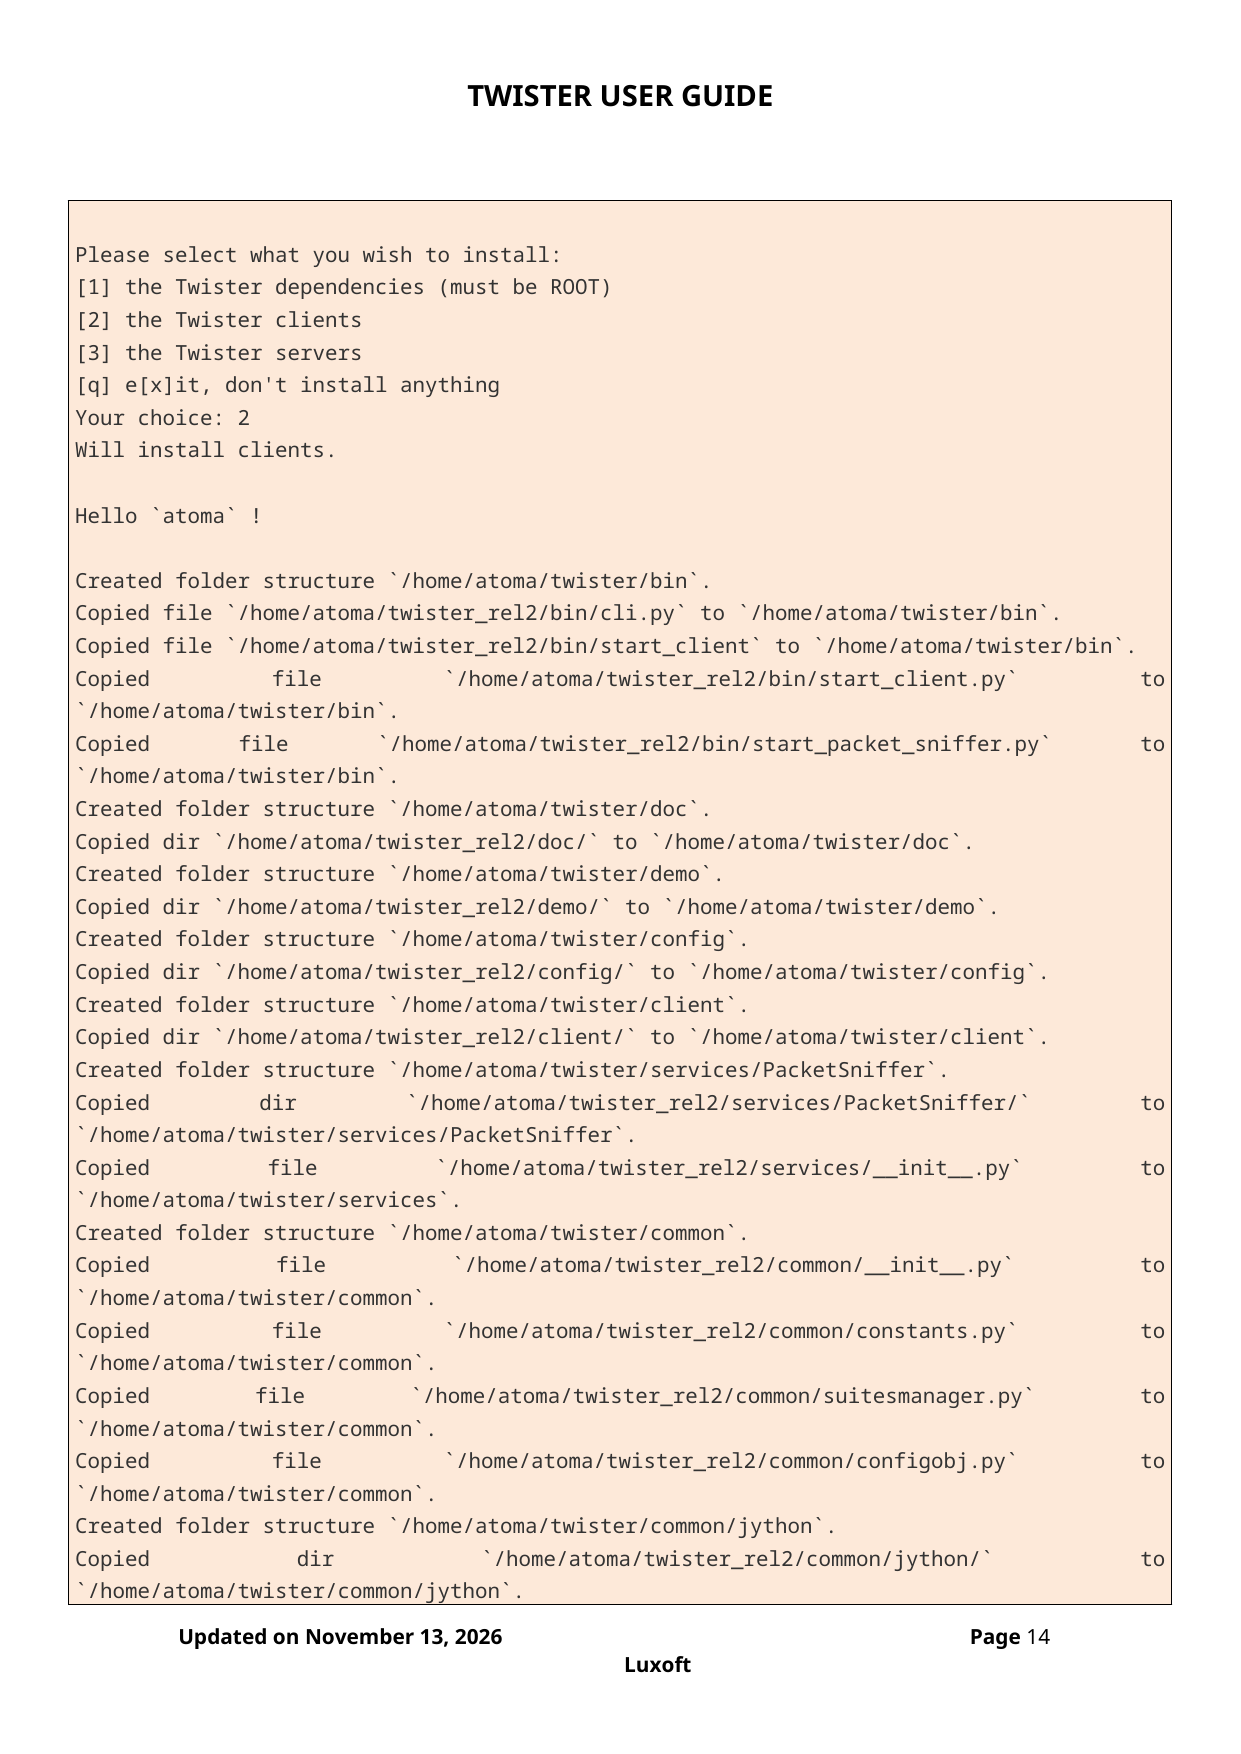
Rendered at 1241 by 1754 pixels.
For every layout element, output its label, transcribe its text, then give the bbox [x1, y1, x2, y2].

text Copied file `/home/atoma/twister_rel2/bin/start_packet_sniffer.py` to `/home/atoma/twister/bin`. [69, 722, 1171, 787]
text [2] the Twister clients [69, 298, 1171, 330]
text Copied file `/home/atoma/twister_rel2/common/configobj.py` to `/home/atoma/twister/common`. [69, 1439, 1171, 1504]
text Copied file `/home/atoma/twister_rel2/common/constants.py` to `/home/atoma/twister/common`. [69, 1308, 1171, 1374]
text [q] e[x]it, don't install anything [69, 363, 1171, 396]
text Created folder structure `/home/atoma/twister/services/PacketSniffer`. [69, 1048, 1171, 1080]
text Copied dir `/home/atoma/twister_rel2/services/PacketSniffer/` to `/home/atoma/twister/services/PacketSniffer`. [69, 1080, 1171, 1146]
text Copied file `/home/atoma/twister_rel2/bin/start_client` to `/home/atoma/twister/bin`. [69, 624, 1171, 656]
text Copied dir `/home/atoma/twister_rel2/demo/` to `/home/atoma/twister/demo`. [69, 885, 1171, 917]
text Copied dir `/home/atoma/twister_rel2/client/` to `/home/atoma/twister/client`. [69, 1015, 1171, 1048]
text Please select what you wish to install: [69, 233, 1171, 265]
text Copied file `/home/atoma/twister_rel2/common/suitesmanager.py` to `/home/atoma/twister/common`. [69, 1374, 1171, 1439]
text Created folder structure `/home/atoma/twister/common/jython`. [69, 1504, 1171, 1537]
text [3] the Twister servers [69, 330, 1171, 363]
text Created folder structure `/home/atoma/twister/bin`. [69, 559, 1171, 591]
text Created folder structure `/home/atoma/twister/client`. [69, 982, 1171, 1015]
text Created folder structure `/home/atoma/twister/config`. [69, 917, 1171, 950]
text Will install clients. [69, 428, 1171, 461]
text Copied dir `/home/atoma/twister_rel2/config/` to `/home/atoma/twister/config`. [69, 950, 1171, 982]
text Your choice: 2 [69, 396, 1171, 428]
text Copied dir `/home/atoma/twister_rel2/common/jython/` to `/home/atoma/twister/common/jython`. [69, 1537, 1171, 1604]
text Created folder structure `/home/atoma/twister/doc`. [69, 787, 1171, 819]
text Copied file `/home/atoma/twister_rel2/bin/cli.py` to `/home/atoma/twister/bin`. [69, 591, 1171, 624]
text Copied dir `/home/atoma/twister_rel2/doc/` to `/home/atoma/twister/doc`. [69, 819, 1171, 852]
text Hello `atoma` ! [69, 493, 1171, 526]
text Copied file `/home/atoma/twister_rel2/common/__init__.py` to `/home/atoma/twister/common`. [69, 1243, 1171, 1308]
text Copied file `/home/atoma/twister_rel2/bin/start_client.py` to `/home/atoma/twister/bin`. [69, 656, 1171, 722]
text Copied file `/home/atoma/twister_rel2/services/__init__.py` to `/home/atoma/twister/services`. [69, 1146, 1171, 1211]
text [1] the Twister dependencies (must be ROOT) [69, 265, 1171, 298]
text Created folder structure `/home/atoma/twister/common`. [69, 1211, 1171, 1243]
text Created folder structure `/home/atoma/twister/demo`. [69, 852, 1171, 885]
